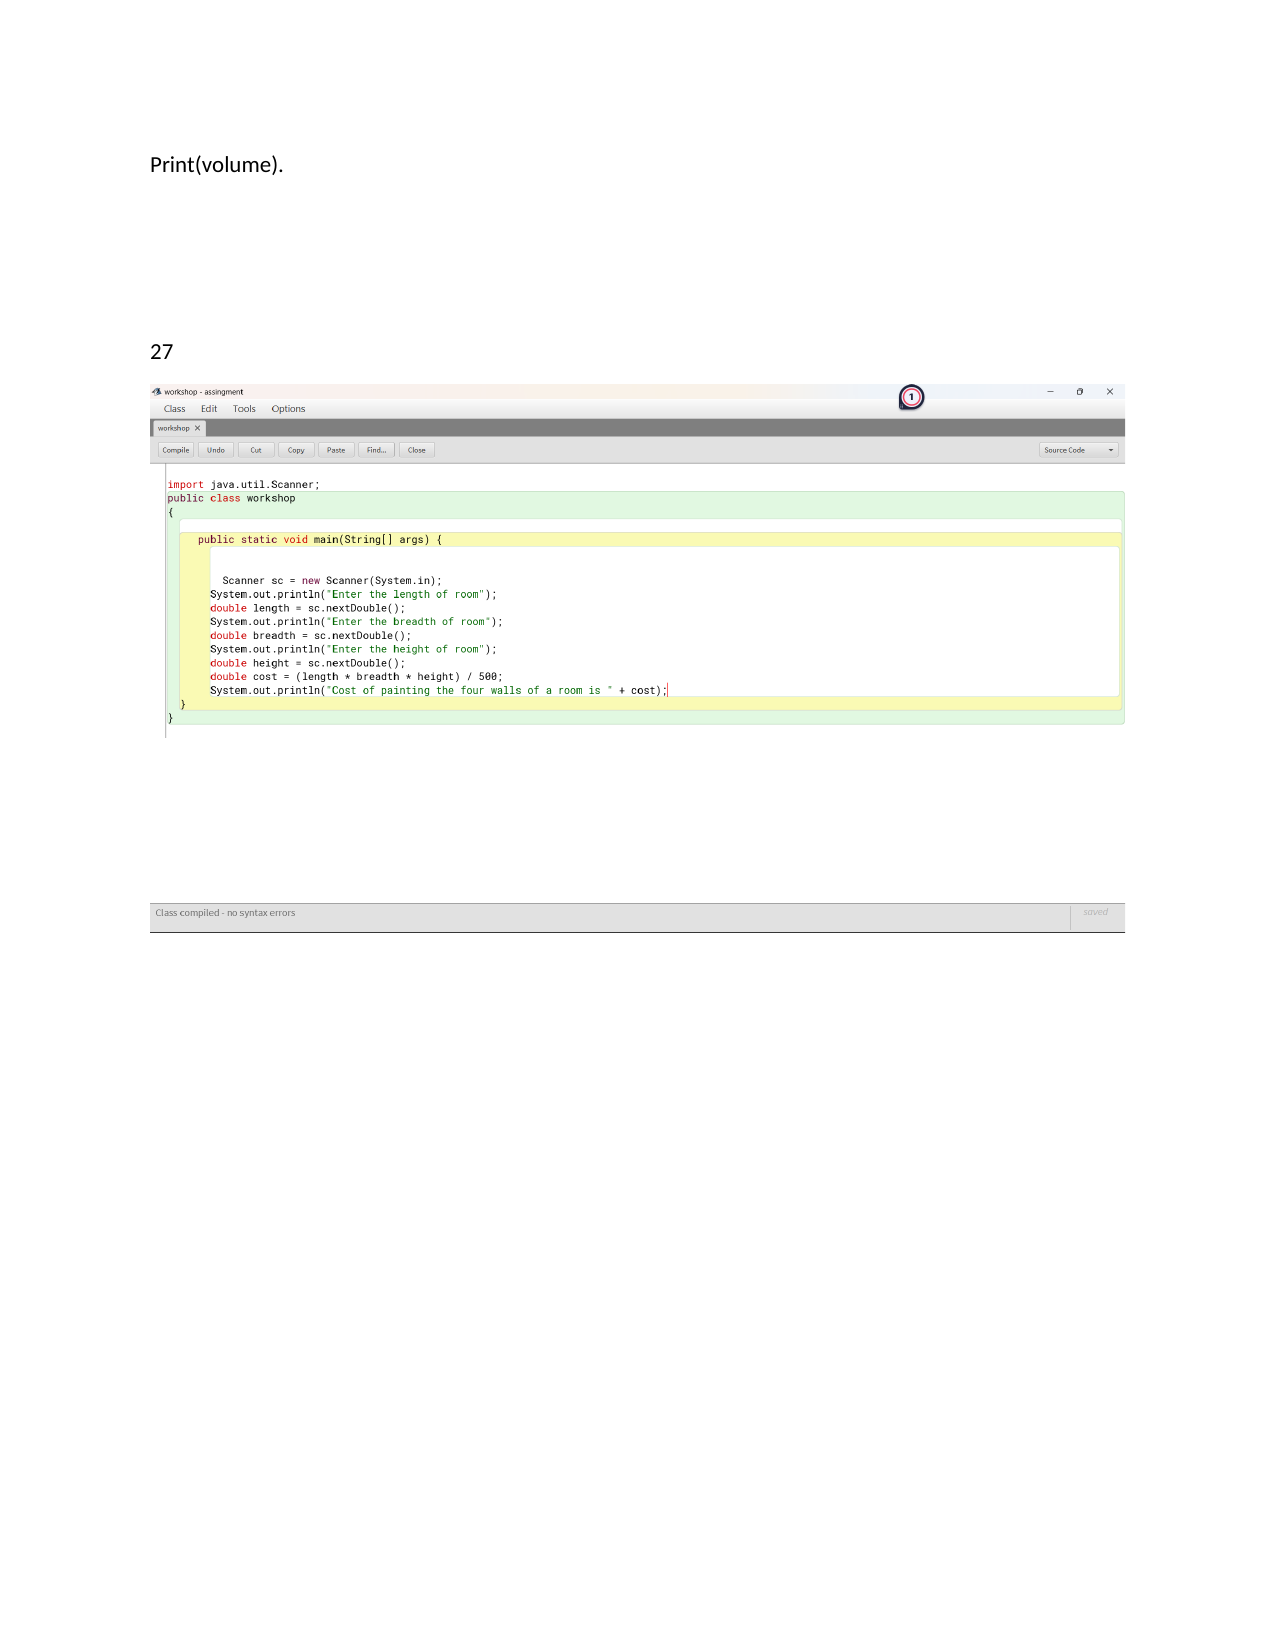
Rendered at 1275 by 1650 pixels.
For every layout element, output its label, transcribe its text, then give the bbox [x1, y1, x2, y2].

picture [150, 384, 1125, 933]
text 27 [150, 337, 1125, 366]
text Print(volume). [150, 150, 1125, 178]
